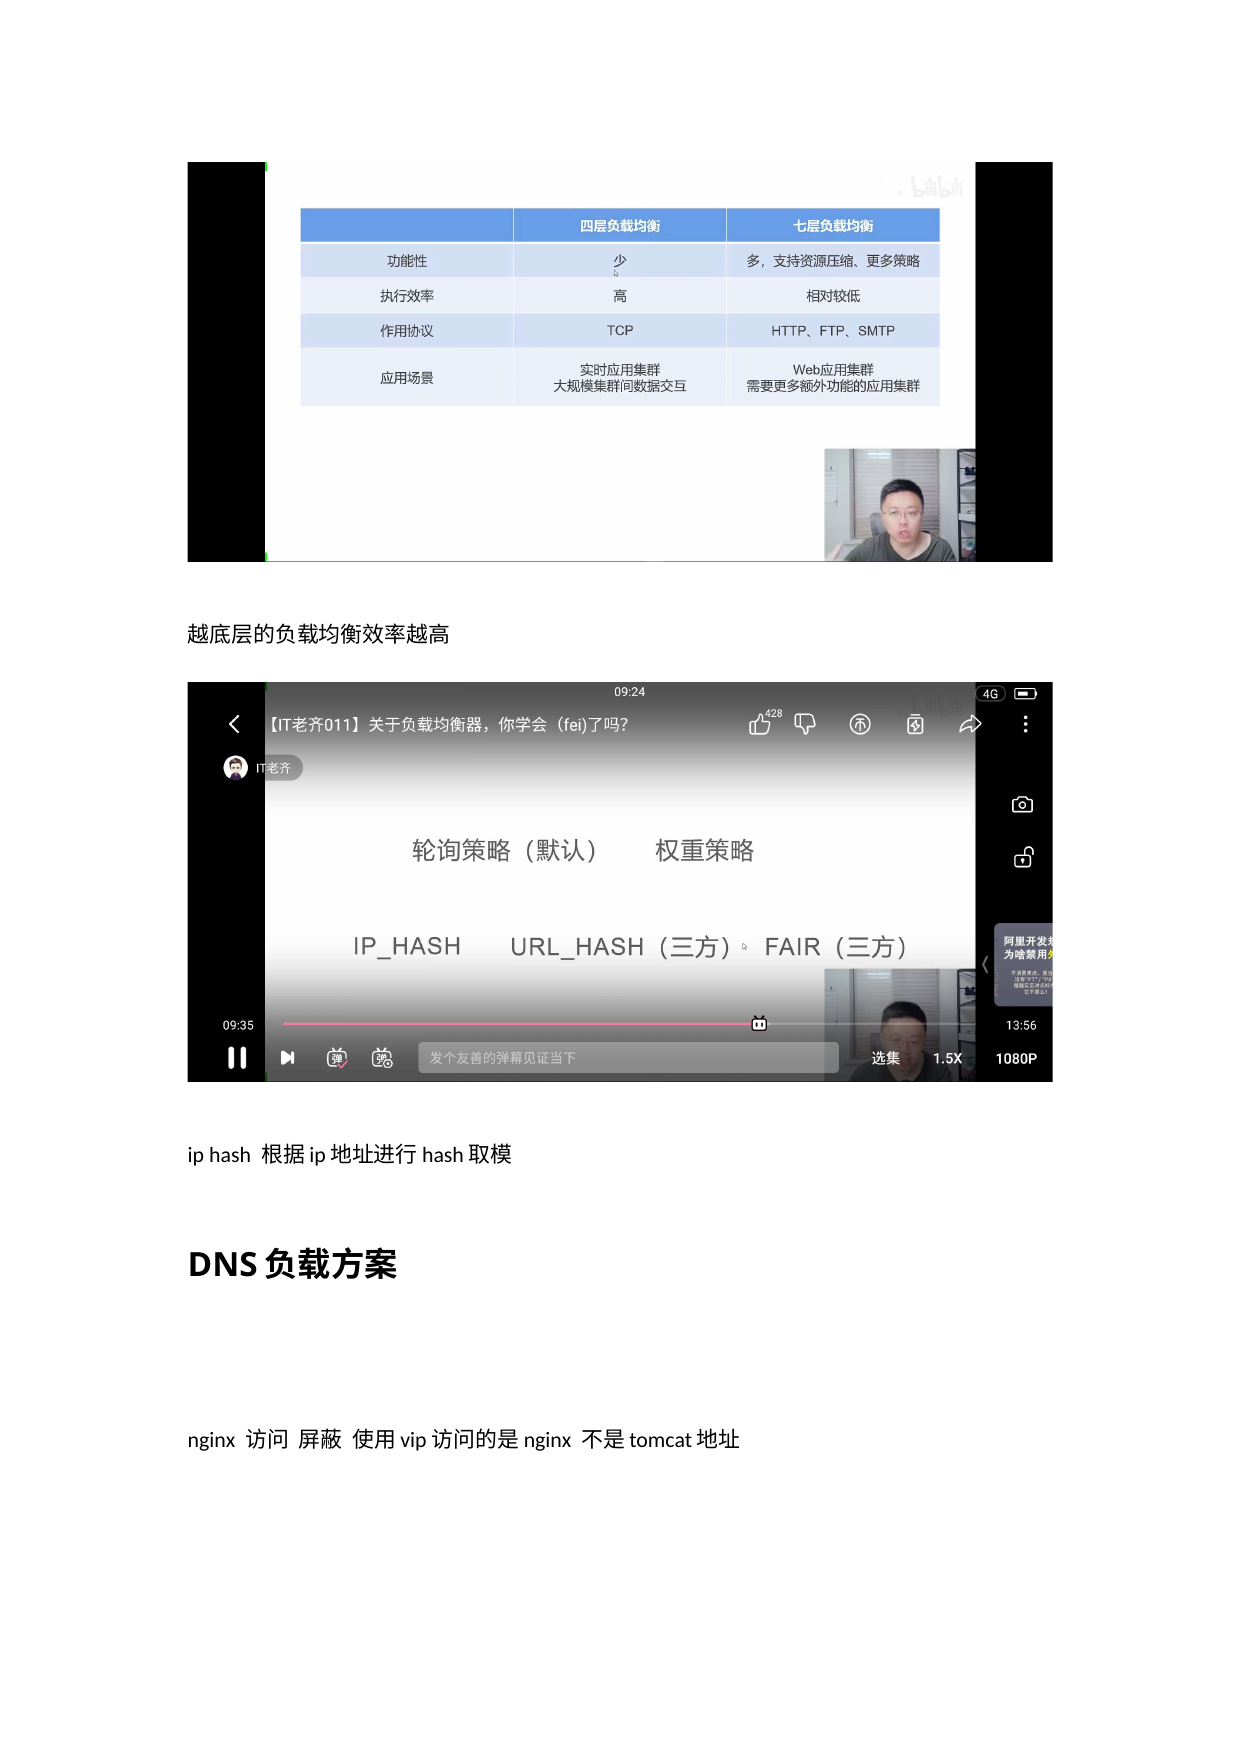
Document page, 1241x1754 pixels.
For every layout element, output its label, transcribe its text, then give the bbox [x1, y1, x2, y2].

text nginx 访问 屏蔽 使用vip 访问的是nginx 不是tomcat地址 [187, 1421, 1053, 1454]
picture [187, 162, 1053, 562]
text 越底层的负载均衡效率越高 [187, 617, 1053, 649]
picture [187, 682, 1053, 1082]
subtitle DNS负载方案 [187, 1229, 1053, 1294]
text ip hash 根据ip地址进行hash取模 [187, 1137, 1053, 1169]
